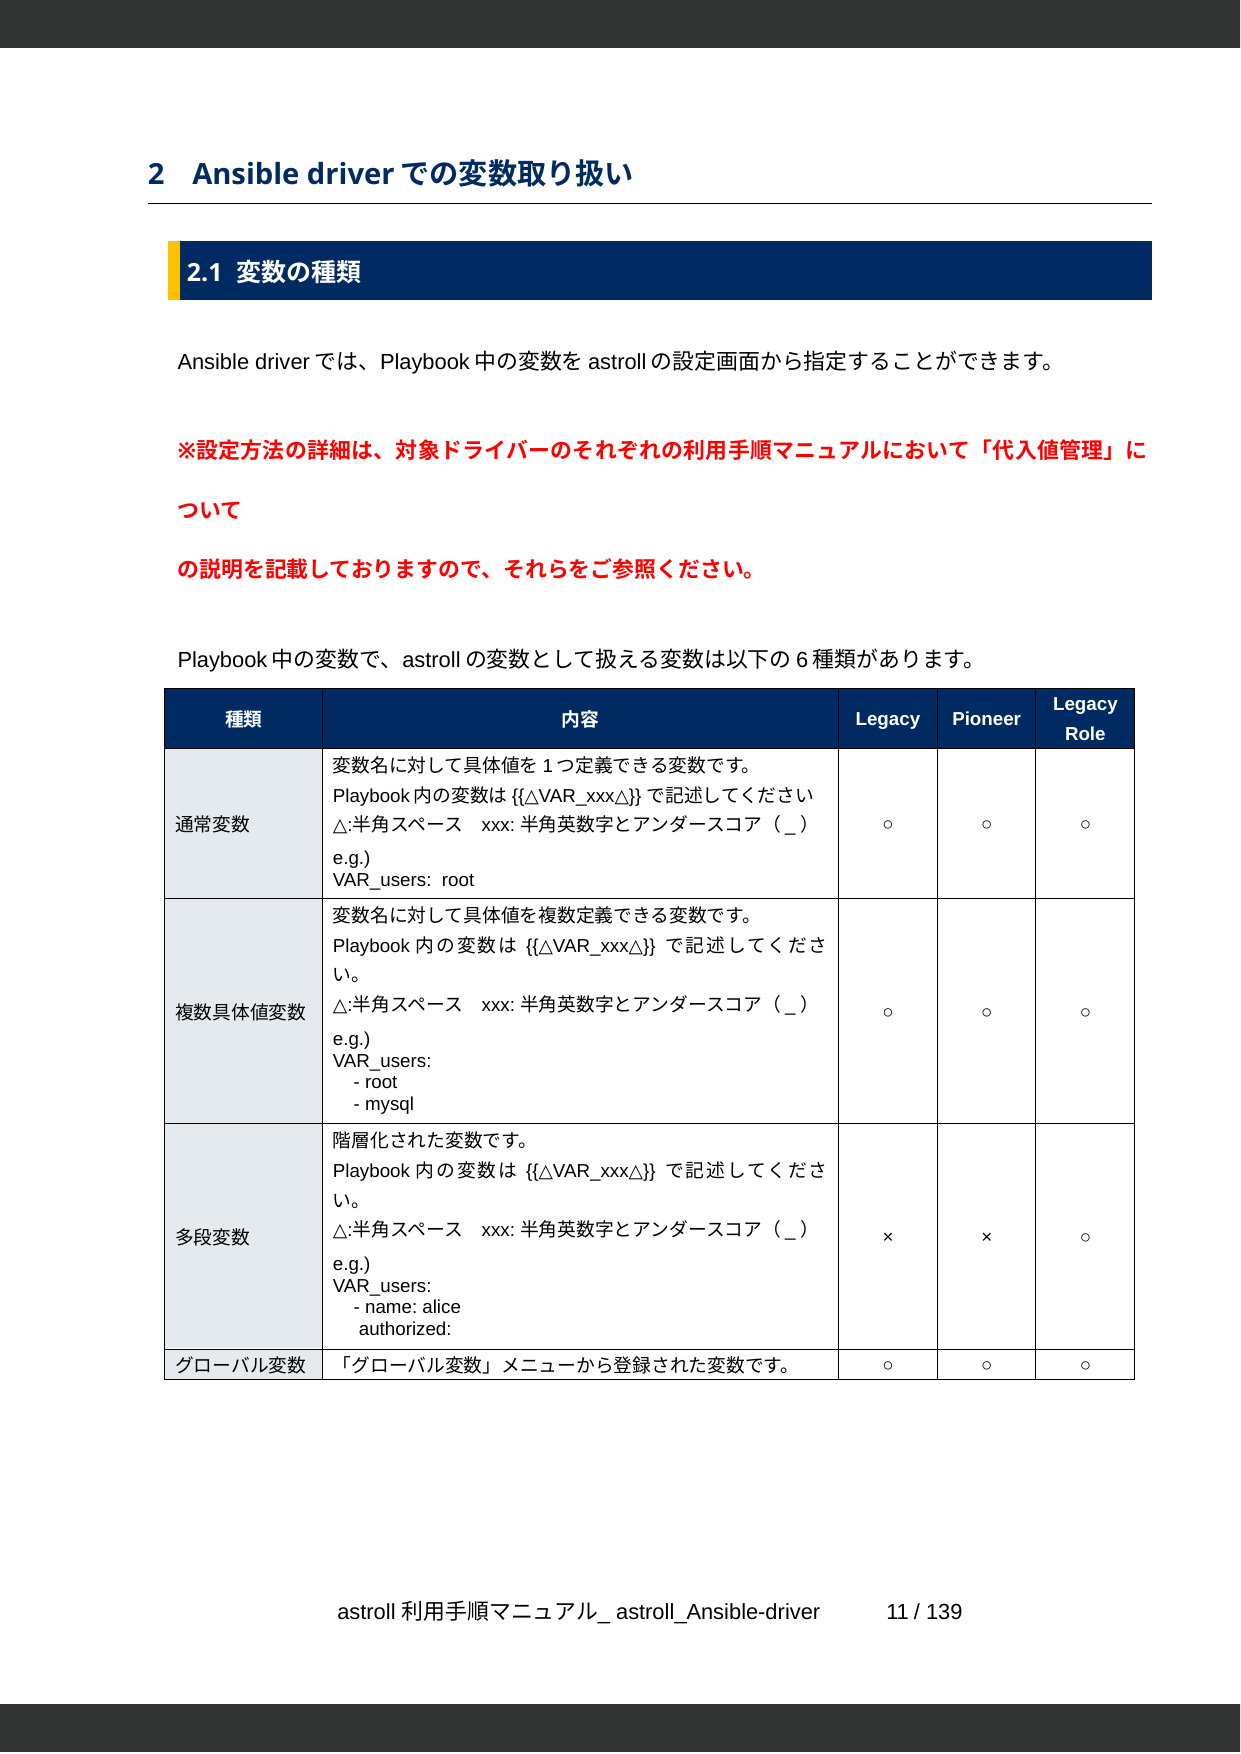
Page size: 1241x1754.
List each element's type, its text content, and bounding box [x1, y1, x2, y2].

text ※設定方法の詳細は、対象ドライバーのそれぞれの利用手順マニュアルにおいて「代入値管理」について [177, 419, 1152, 538]
subtitle 変数の種類 [180, 241, 1152, 300]
picture [0, 1704, 1241, 1752]
subtitle Ansible driverでの変数取り扱い [148, 142, 1152, 203]
table_cell ○ [839, 1350, 937, 1379]
table_cell ○ [839, 899, 937, 1123]
table_cell グローバル変数 [165, 1350, 322, 1379]
table_cell 複数具体値変数 [165, 899, 322, 1123]
table_cell 変数名に対して具体値を1つ定義できる変数です。 Playbook内の変数は {{△VAR_xxx△}} で記述してください △:半角スペース xxx: 半角英数字とアンダースコア（ _ ） [323, 749, 838, 898]
table_cell × [938, 1124, 1035, 1348]
table_cell ○ [938, 749, 1035, 898]
table_cell ○ [1036, 1124, 1134, 1348]
table_cell × [839, 1124, 937, 1348]
table_cell 通常変数 [165, 749, 322, 898]
table_cell ○ [938, 1350, 1035, 1379]
table_header 内容 [323, 689, 838, 748]
table_cell ○ [1036, 1350, 1134, 1379]
table_cell 多段変数 [165, 1124, 322, 1348]
table_cell 階層化された変数です。 Playbook内の変数は {{△VAR_xxx△}} で記述してください。 △:半角スペース xxx: 半角英数字とアンダースコア（ _ ） [323, 1124, 838, 1348]
text の説明を記載しておりますので、それらをご参照ください。 [177, 538, 1152, 598]
table_cell ○ [938, 899, 1035, 1123]
text Playbook中の変数で、astrollの変数として扱える変数は以下の6種類があります。 [177, 628, 1152, 687]
picture [0, 0, 1241, 48]
table_cell 変数名に対して具体値を複数定義できる変数です。 Playbook内の変数は {{△VAR_xxx△}} で記述してください。 △:半角スペース xxx: 半角英数字とアンダースコア（ _ ） [323, 899, 838, 1123]
table_header Legacy [839, 689, 937, 748]
text Ansible driverでは、Playbook中の変数をastrollの設定画面から指定することができます。 [177, 330, 1152, 389]
table_cell ○ [839, 749, 937, 898]
table_header Pioneer [938, 689, 1035, 748]
table_cell ○ [1036, 749, 1134, 898]
table_header Legacy Role [1036, 689, 1134, 748]
table_cell 「グローバル変数」メニューから登録された変数です。 [323, 1350, 838, 1379]
table_header 種類 [165, 689, 322, 748]
table_cell ○ [1036, 899, 1134, 1123]
